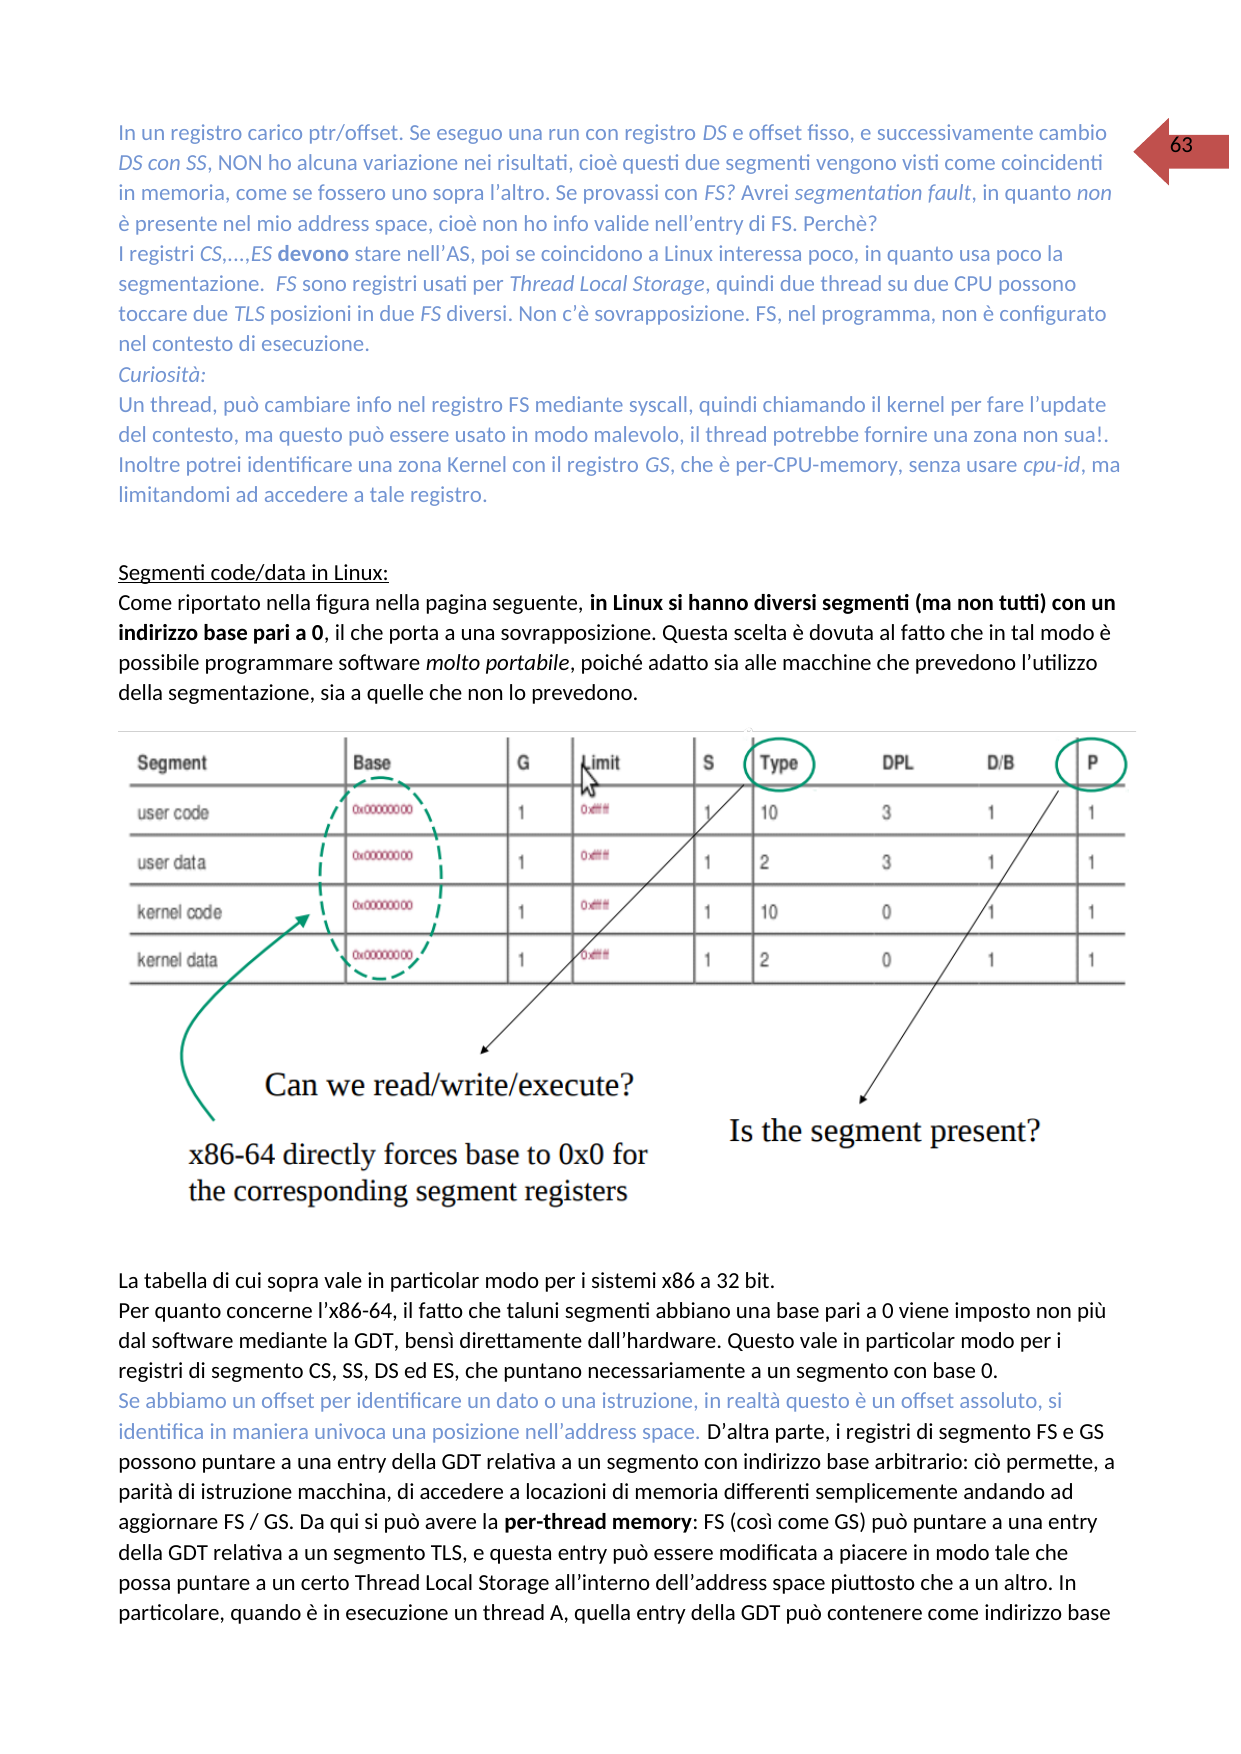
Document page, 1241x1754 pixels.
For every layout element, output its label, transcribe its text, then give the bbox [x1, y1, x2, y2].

text Segmenti code/data in Linux: Come riportato nella figura nella pagina seguente, in Linux si hanno diversi segmenti (ma non tutti) con un indirizzo base pari a 0, il che porta a una sovrapposizione. Questa scelta è dovuta al fatto che in tal modo è possibile programmare software molto portabile, poiché adatto sia alle macchine che prevedono l’utilizzo della segmentazione, sia a quelle che non lo prevedono. [118, 558, 1122, 707]
picture [118, 725, 1137, 1217]
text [118, 118, 1122, 539]
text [118, 1236, 1122, 1626]
